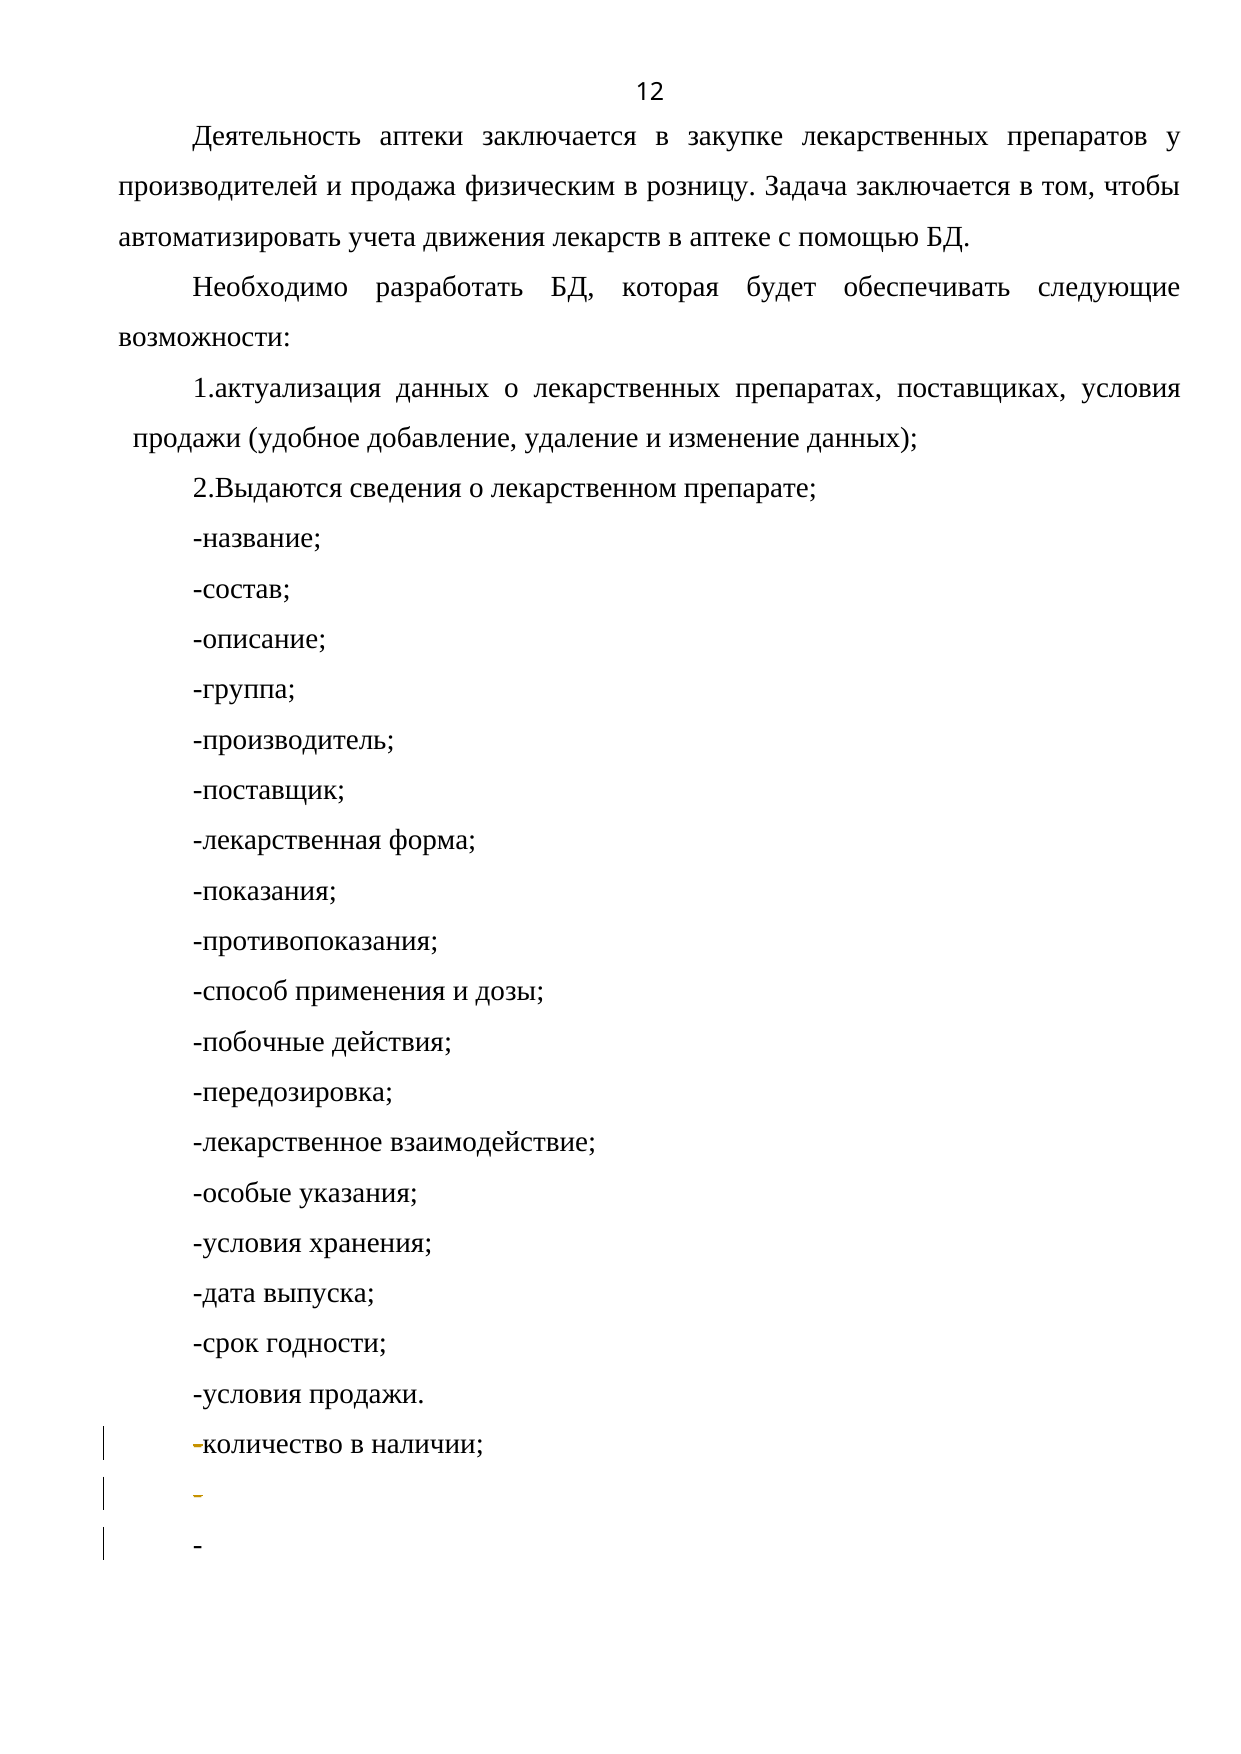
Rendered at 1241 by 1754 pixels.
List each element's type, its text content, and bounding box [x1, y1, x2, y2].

list группа; [118, 672, 1181, 705]
list актуализация данных о лекарственных препаратах, поставщиках, условия продажи (удобное добавление, удаление и изменение данных); [133, 370, 1181, 453]
list производитель; [118, 722, 1181, 755]
list условия хранения; [118, 1225, 1181, 1258]
text Деятельность аптеки заключается в закупке лекарственных препаратов у производителей и продажа физическим в розницу. Задача заключается в том, чтобы автоматизировать учета движения лекарств в аптеке с помощью БД. [118, 118, 1181, 252]
list показания; [118, 873, 1181, 906]
list побочные действия; [118, 1024, 1181, 1057]
list особые указания; [118, 1175, 1181, 1208]
list срок годности; [118, 1326, 1181, 1359]
list противопоказания; [118, 923, 1181, 957]
list лекарственная форма; [118, 822, 1181, 856]
text Необходимо разработать БД, которая будет обеспечивать следующие возможности: [118, 269, 1181, 353]
list состав; [118, 571, 1181, 604]
list описание; [118, 621, 1181, 655]
list условия продажи. [118, 1376, 1181, 1409]
list Выдаются сведения о лекарственном препарате; [133, 470, 1181, 504]
list способ применения и дозы; [118, 973, 1181, 1007]
list передозировка; [118, 1074, 1181, 1108]
list дата выпуска; [118, 1275, 1181, 1309]
list поставщик; [118, 772, 1181, 806]
list лекарственное взаимодействие; [118, 1124, 1181, 1158]
list количество в наличии; [118, 1426, 1181, 1460]
list название; [118, 521, 1181, 554]
